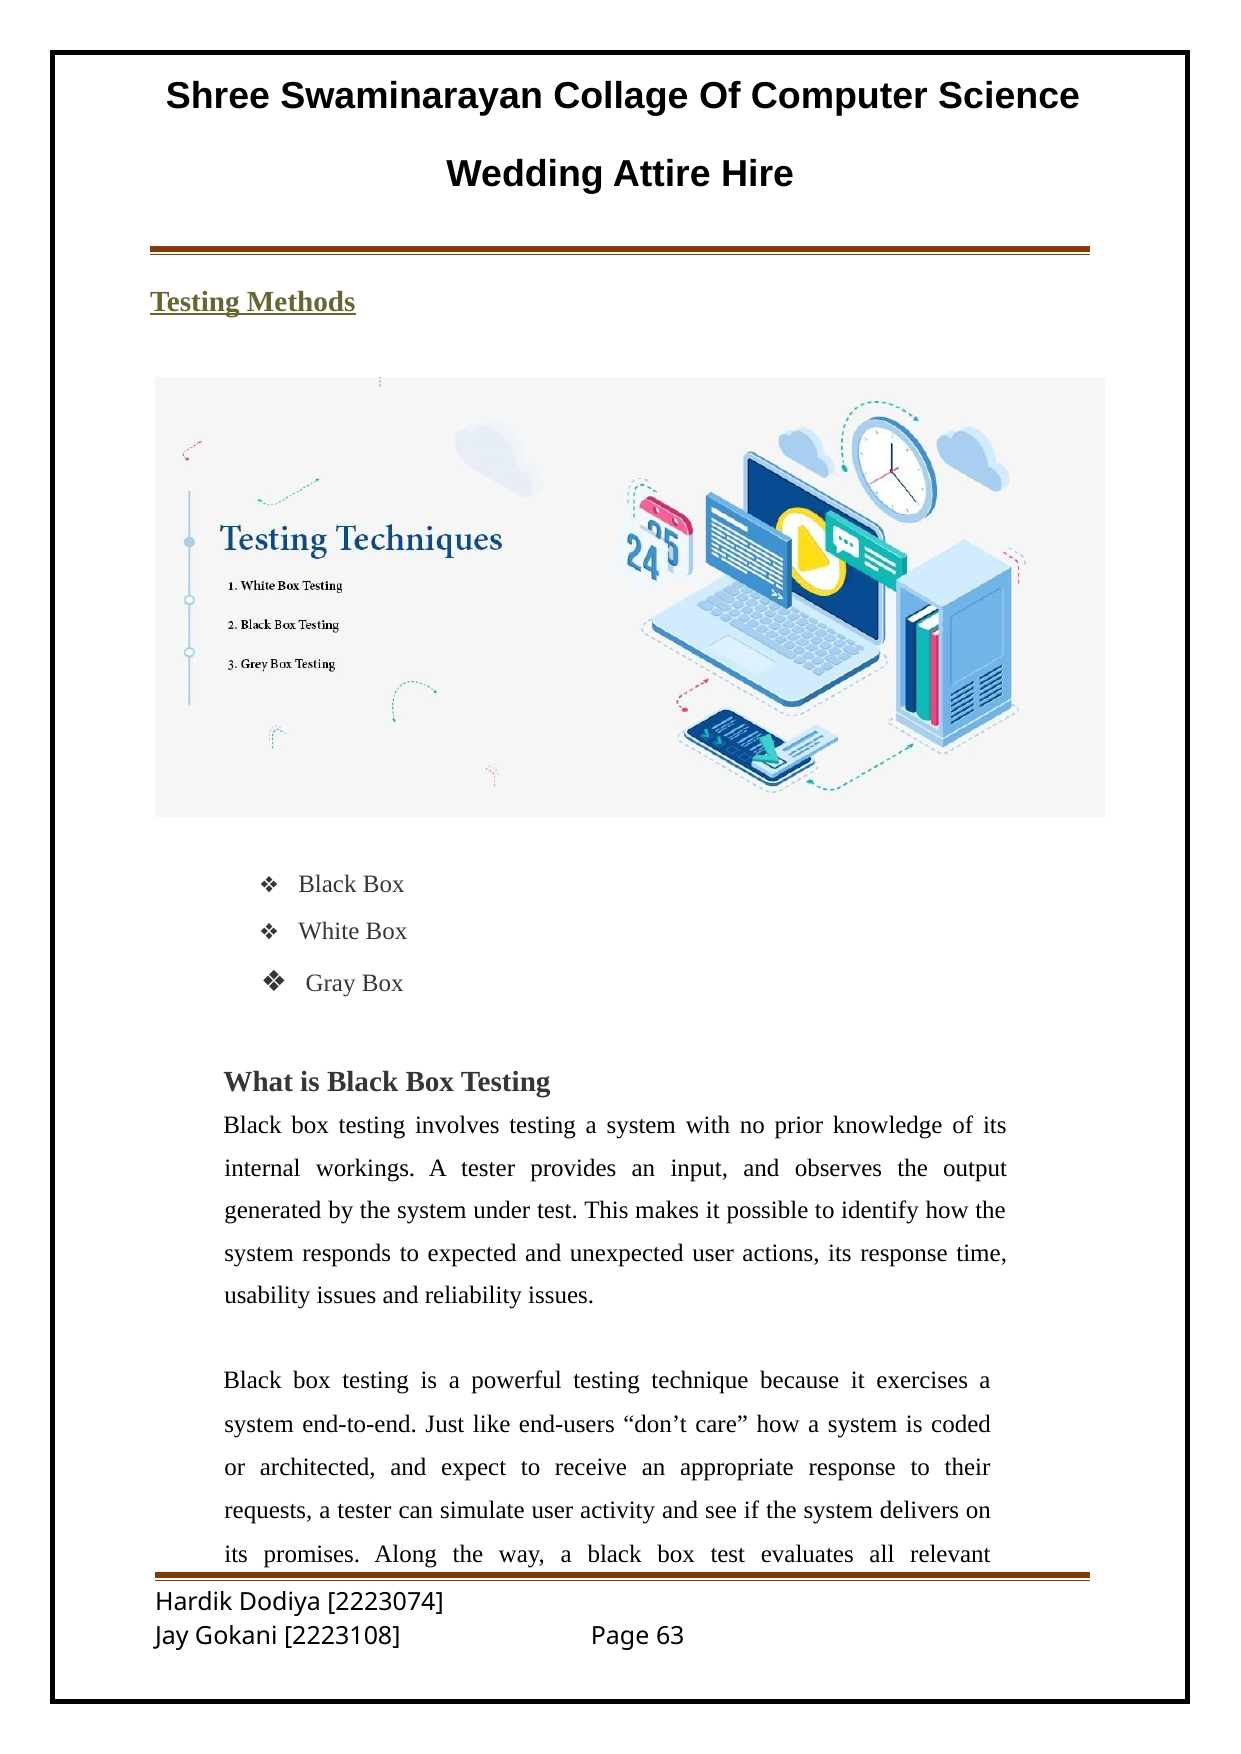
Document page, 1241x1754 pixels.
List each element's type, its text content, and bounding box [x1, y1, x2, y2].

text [223, 1366, 991, 1568]
text ❖ Gray Box [261, 960, 704, 1000]
picture [155, 377, 1106, 817]
list White Box [261, 916, 704, 945]
text Black box testing involves testing a system with no prior knowledge of its internal workings. A tester provides an input, and observes the output generated by the system under test. This makes it possible to identify how the system responds to expected and unexpected user actions, its response time, usability issues and reliability issues. [223, 1110, 1008, 1309]
list Black Box [261, 869, 704, 899]
text What is Black Box Testing [223, 1064, 1090, 1098]
subtitle Testing Methods [150, 284, 1090, 317]
